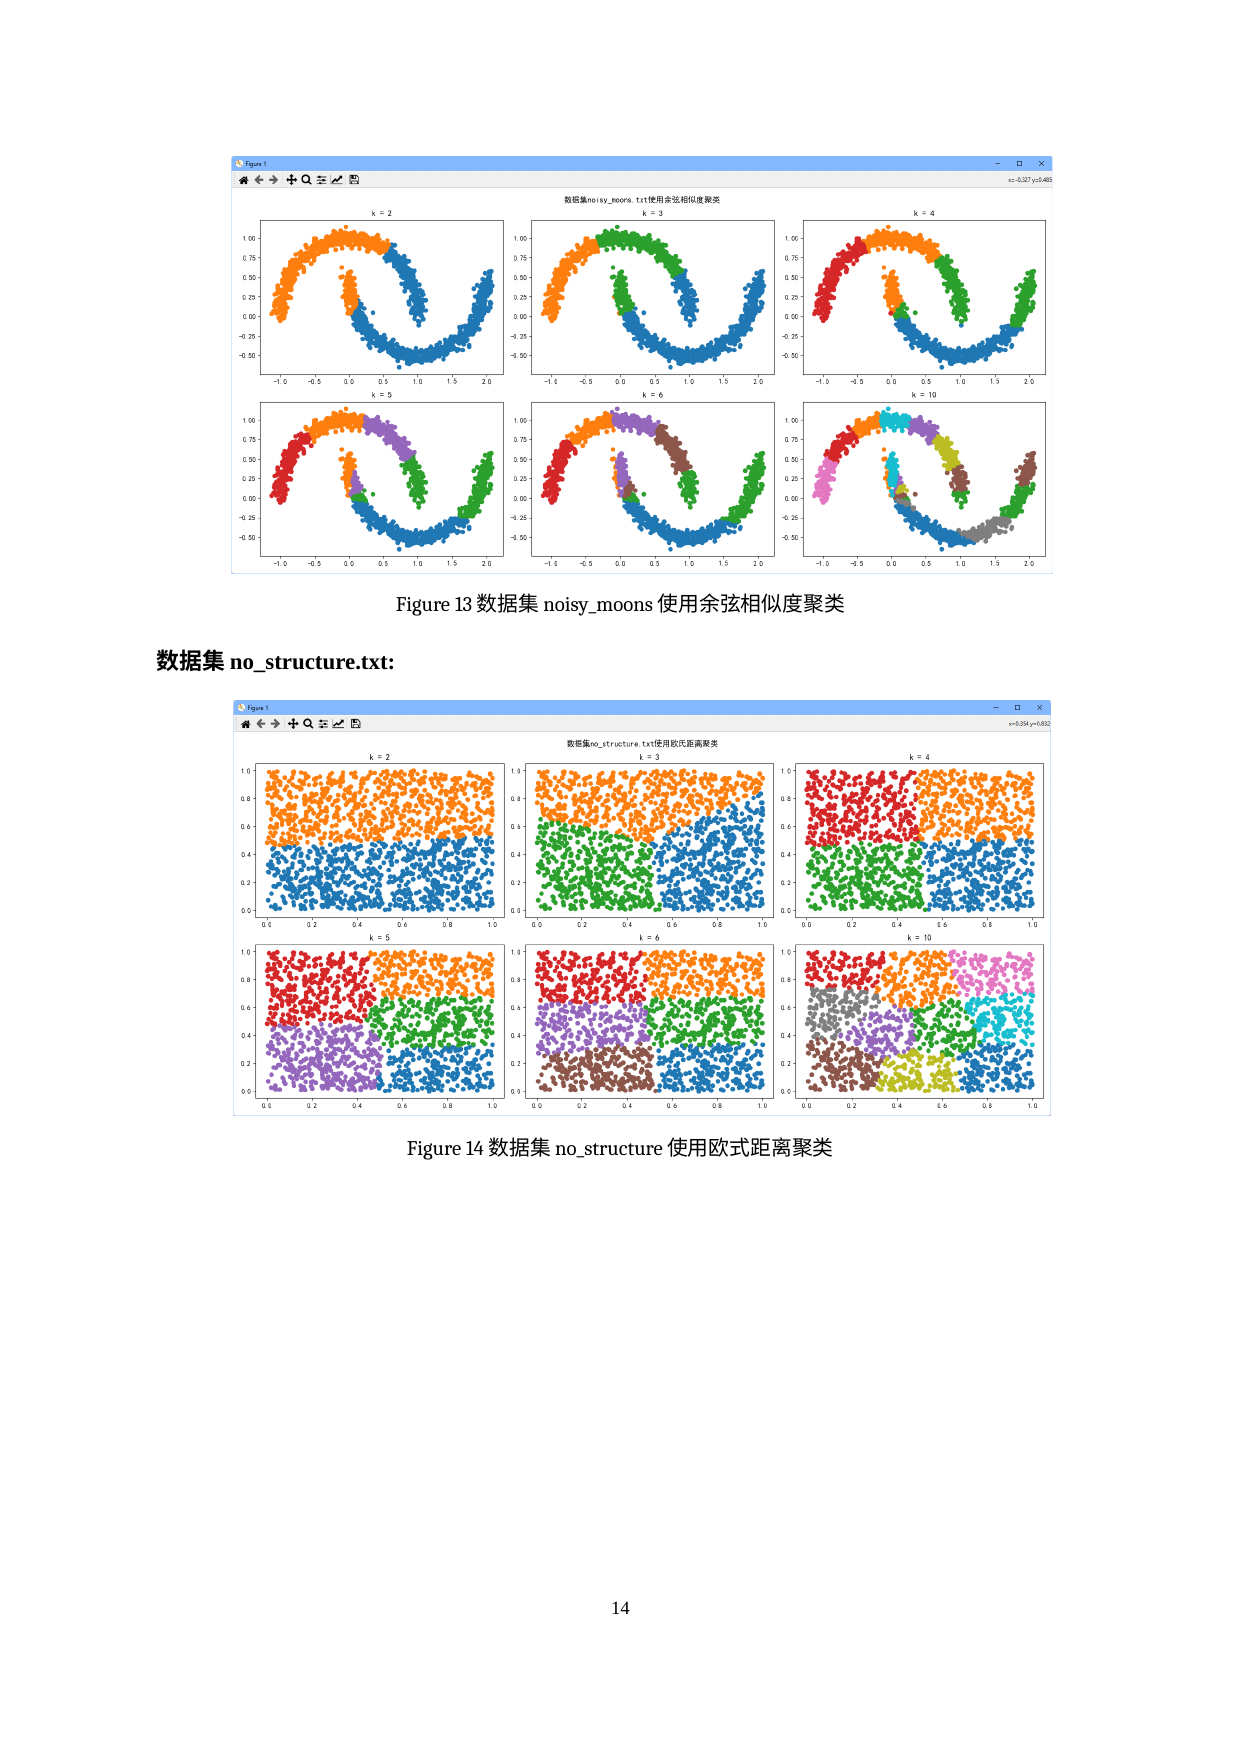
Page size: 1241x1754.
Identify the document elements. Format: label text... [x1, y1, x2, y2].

text 数据集no_structure.txt: [112, 627, 1128, 692]
text Figure 13 数据集noisy_moons使用余弦相似度聚类 [112, 587, 1128, 619]
text Figure 14 数据集no_structure使用欧式距离聚类 [112, 1131, 1128, 1163]
picture [233, 700, 1051, 1116]
picture [231, 156, 1053, 574]
